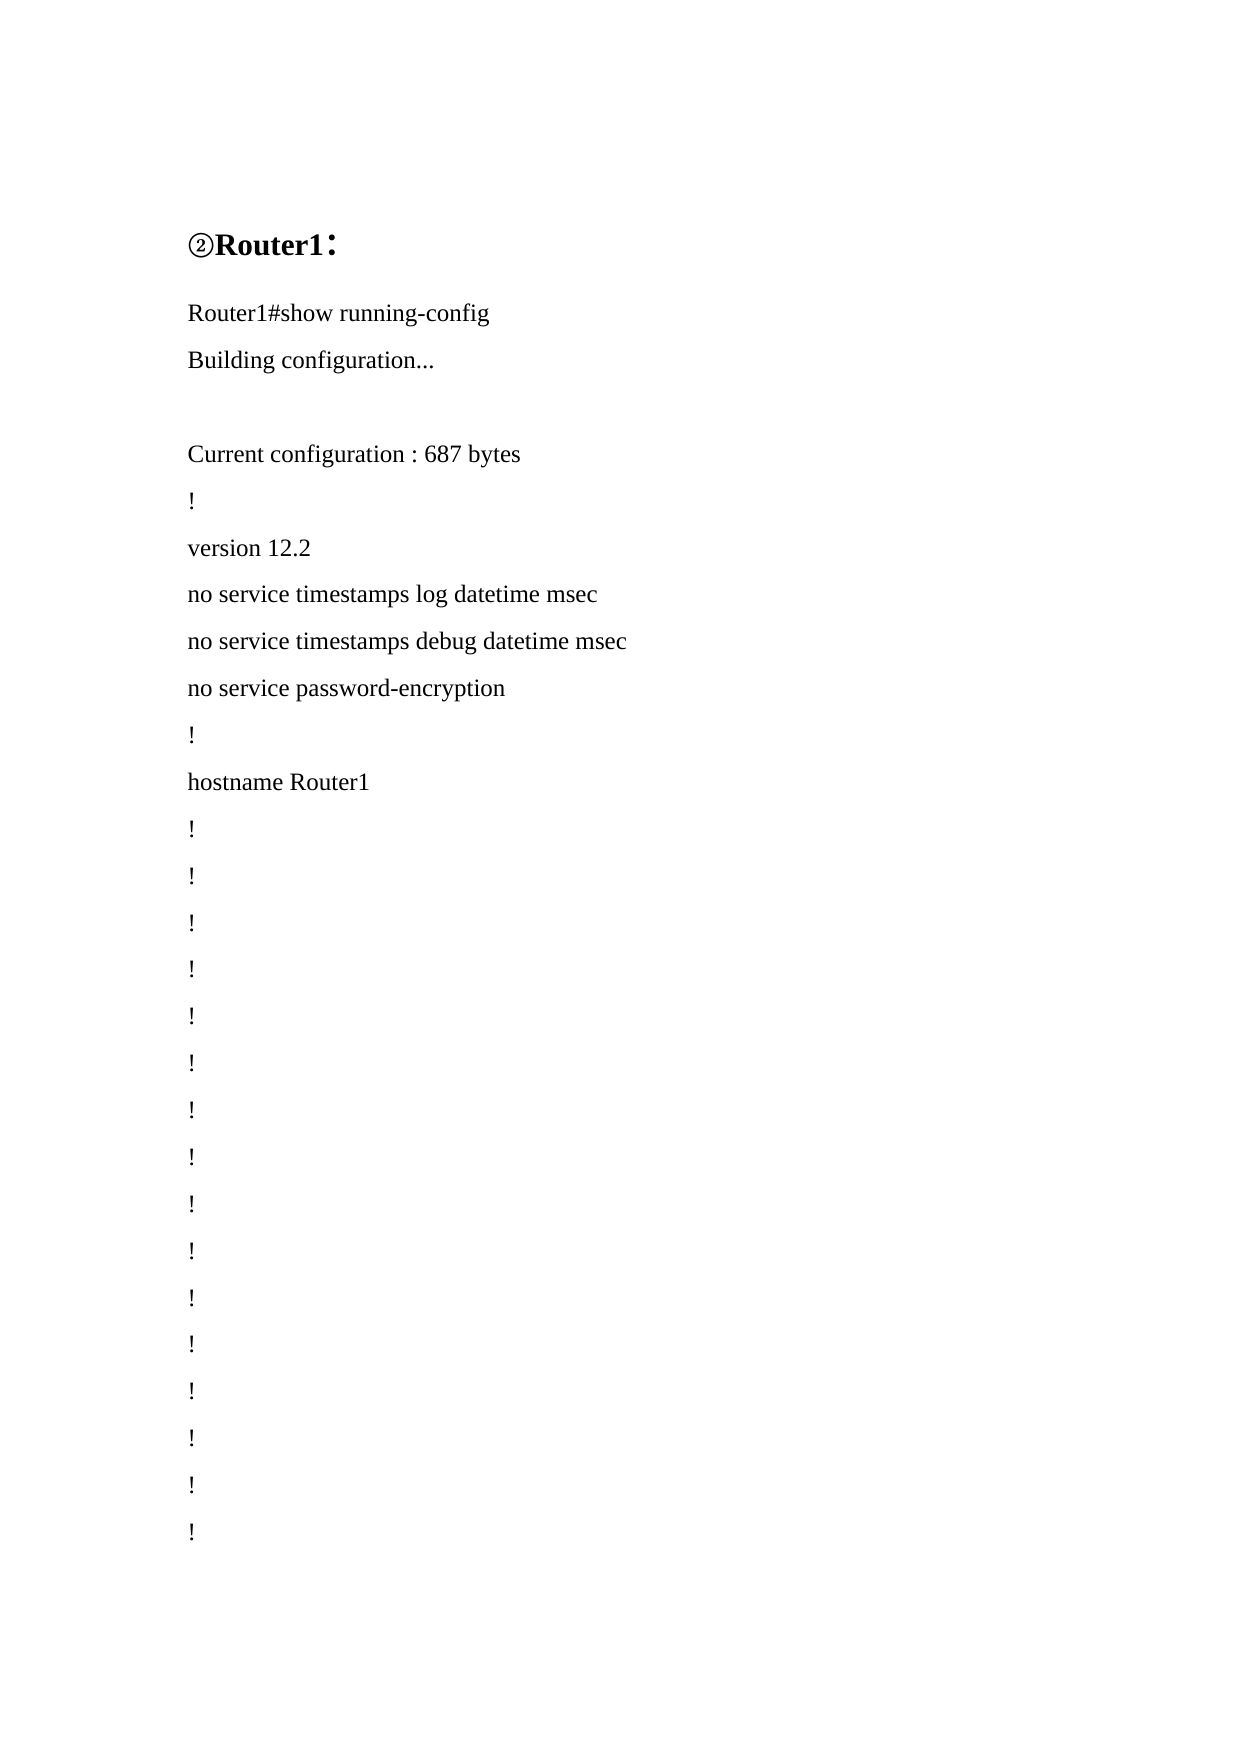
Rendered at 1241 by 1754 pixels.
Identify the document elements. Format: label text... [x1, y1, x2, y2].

list ! [187, 859, 1053, 891]
list ! [187, 953, 1053, 985]
list ! [187, 1328, 1053, 1360]
list ! [187, 1281, 1053, 1313]
list ! [187, 1468, 1053, 1501]
list Router1#show running-config [187, 296, 1053, 329]
list ! [187, 1046, 1053, 1079]
list ! [187, 1374, 1053, 1407]
list version 12.2 [187, 531, 1053, 563]
list ! [187, 718, 1053, 751]
list ! [187, 1093, 1053, 1126]
list ! [187, 1515, 1053, 1548]
list Building configuration... [187, 343, 1053, 376]
list hostname Router1 [187, 765, 1053, 798]
list ! [187, 1140, 1053, 1173]
list no service timestamps debug datetime msec [187, 624, 1053, 657]
list ! [187, 999, 1053, 1032]
list no service timestamps log datetime msec [187, 578, 1053, 610]
list ! [187, 1187, 1053, 1219]
list ! [187, 484, 1053, 516]
list ! [187, 1234, 1053, 1266]
list ! [187, 812, 1053, 844]
list no service password-encryption [187, 671, 1053, 704]
list Current configuration : 687 bytes [187, 437, 1053, 469]
list ②Router1： [187, 209, 1053, 274]
list ! [187, 1421, 1053, 1454]
list ! [187, 906, 1053, 938]
